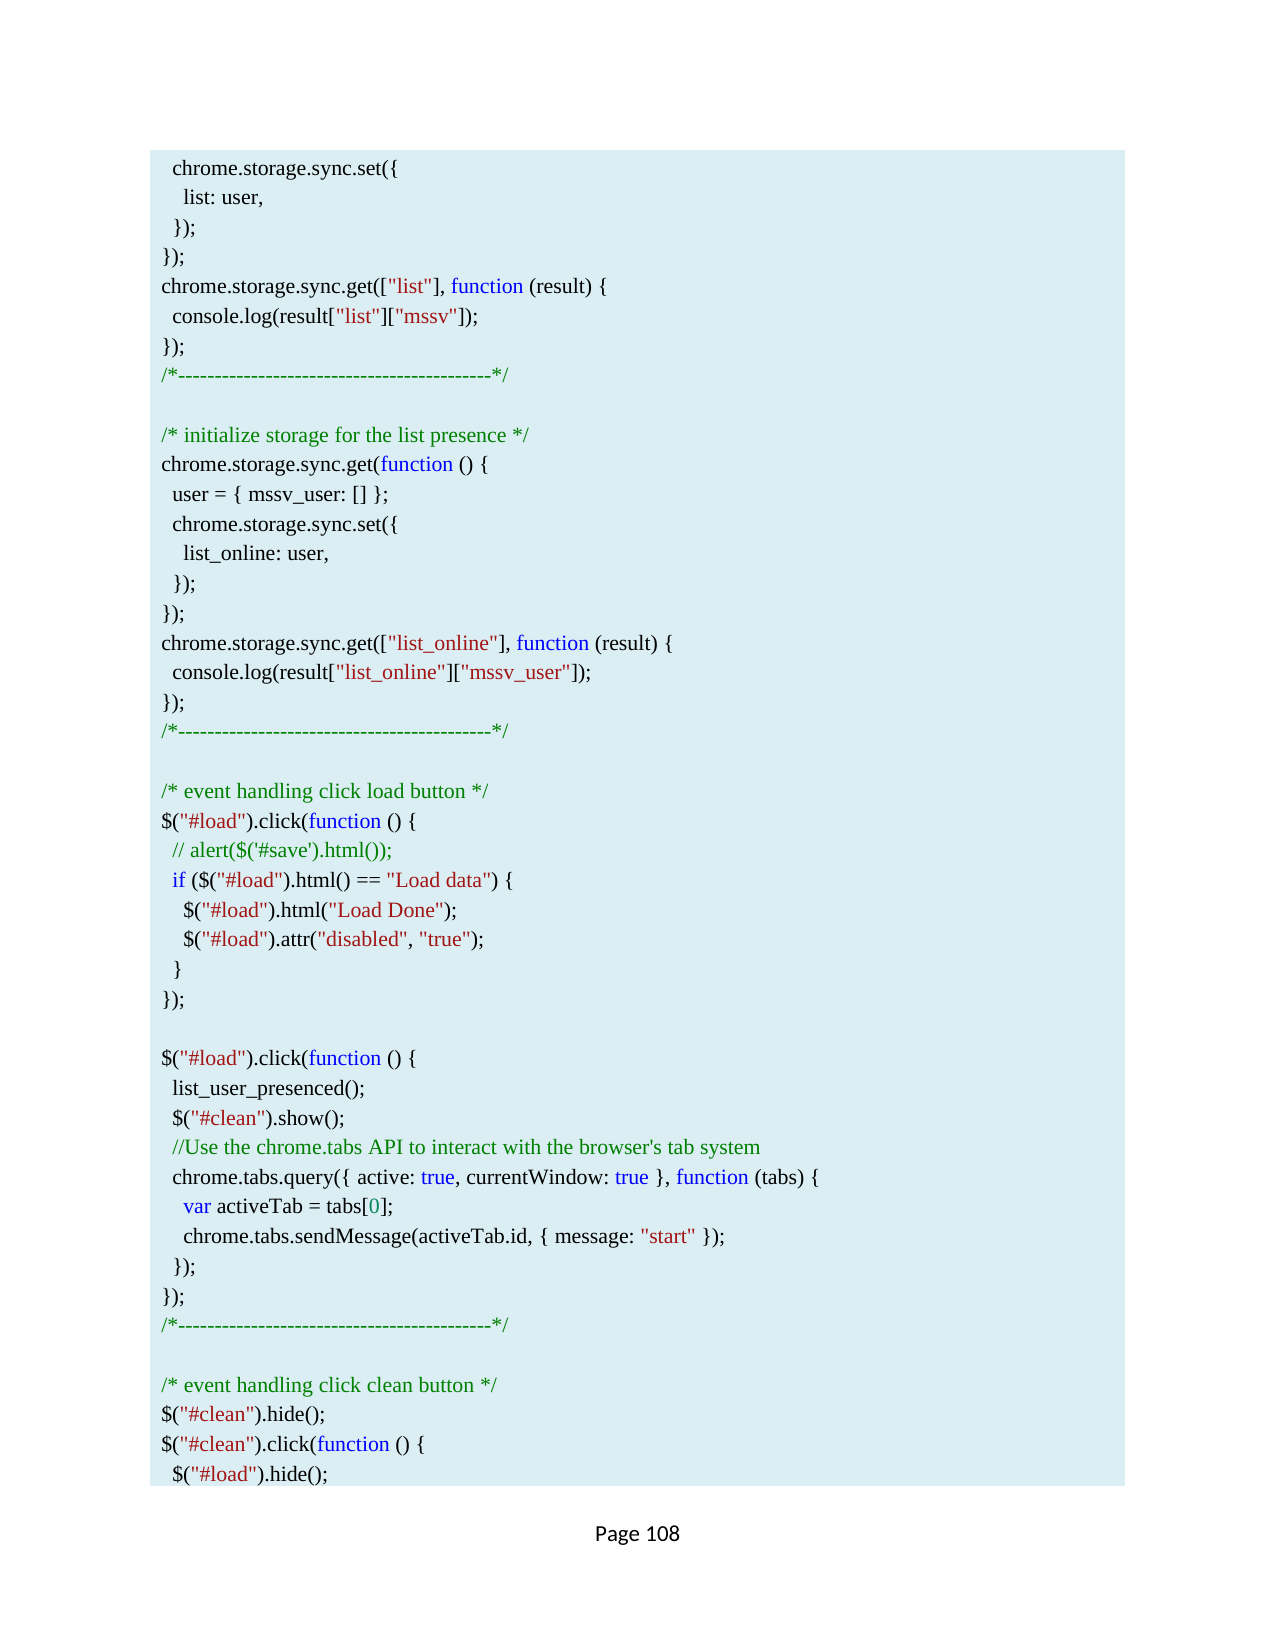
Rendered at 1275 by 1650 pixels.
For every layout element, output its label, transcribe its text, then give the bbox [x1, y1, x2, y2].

text /* event handling click clean button */ [150, 1367, 1125, 1397]
text console.log(result["list_online"]["mssv_user"]); [150, 655, 1125, 684]
text $("#clean").hide(); [150, 1397, 1125, 1427]
text }); [150, 566, 1125, 595]
text user = { mssv_user: [] }; [150, 477, 1125, 506]
text chrome.storage.sync.set({ [150, 506, 1125, 536]
text $("#load").html("Load Done"); [150, 892, 1125, 922]
text // alert($('#save').html()); [150, 833, 1125, 862]
text }); [150, 981, 1125, 1011]
text /* initialize storage for the list presence */ [150, 417, 1125, 447]
text chrome.storage.sync.get(function () { [150, 447, 1125, 477]
text chrome.tabs.sendMessage(activeTab.id, { message: "start" }); [150, 1219, 1125, 1248]
text $("#clean").show(); [150, 1100, 1125, 1130]
text var activeTab = tabs[0]; [150, 1189, 1125, 1219]
text }); [150, 328, 1125, 358]
text $("#clean").click(function () { [150, 1427, 1125, 1456]
text $("#load").attr("disabled", "true"); [150, 922, 1125, 952]
text /*-------------------------------------------*/ [150, 1308, 1125, 1337]
text $("#load").click(function () { [150, 1041, 1125, 1070]
text /*-------------------------------------------*/ [150, 714, 1125, 744]
text list_online: user, [150, 536, 1125, 566]
text } [150, 952, 1125, 981]
text $("#load").hide(); [150, 1456, 1125, 1486]
text }); [150, 1248, 1125, 1278]
text }); [150, 209, 1125, 239]
text }); [150, 684, 1125, 714]
text list_user_presenced(); [150, 1070, 1125, 1100]
text if ($("#load").html() == "Load data") { [150, 862, 1125, 892]
text }); [150, 1278, 1125, 1308]
text console.log(result["list"]["mssv"]); [150, 298, 1125, 328]
text $("#load").click(function () { [150, 803, 1125, 833]
text chrome.storage.sync.set({ [150, 150, 1125, 180]
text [150, 358, 1125, 387]
text }); [150, 595, 1125, 625]
text list: user, [150, 180, 1125, 209]
text }); [150, 239, 1125, 269]
text chrome.storage.sync.get(["list_online"], function (result) { [150, 625, 1125, 655]
text //Use the chrome.tabs API to interact with the browser's tab system [150, 1130, 1125, 1159]
text chrome.tabs.query({ active: true, currentWindow: true }, function (tabs) { [150, 1159, 1125, 1189]
text chrome.storage.sync.get(["list"], function (result) { [150, 269, 1125, 298]
text /* event handling click load button */ [150, 773, 1125, 803]
